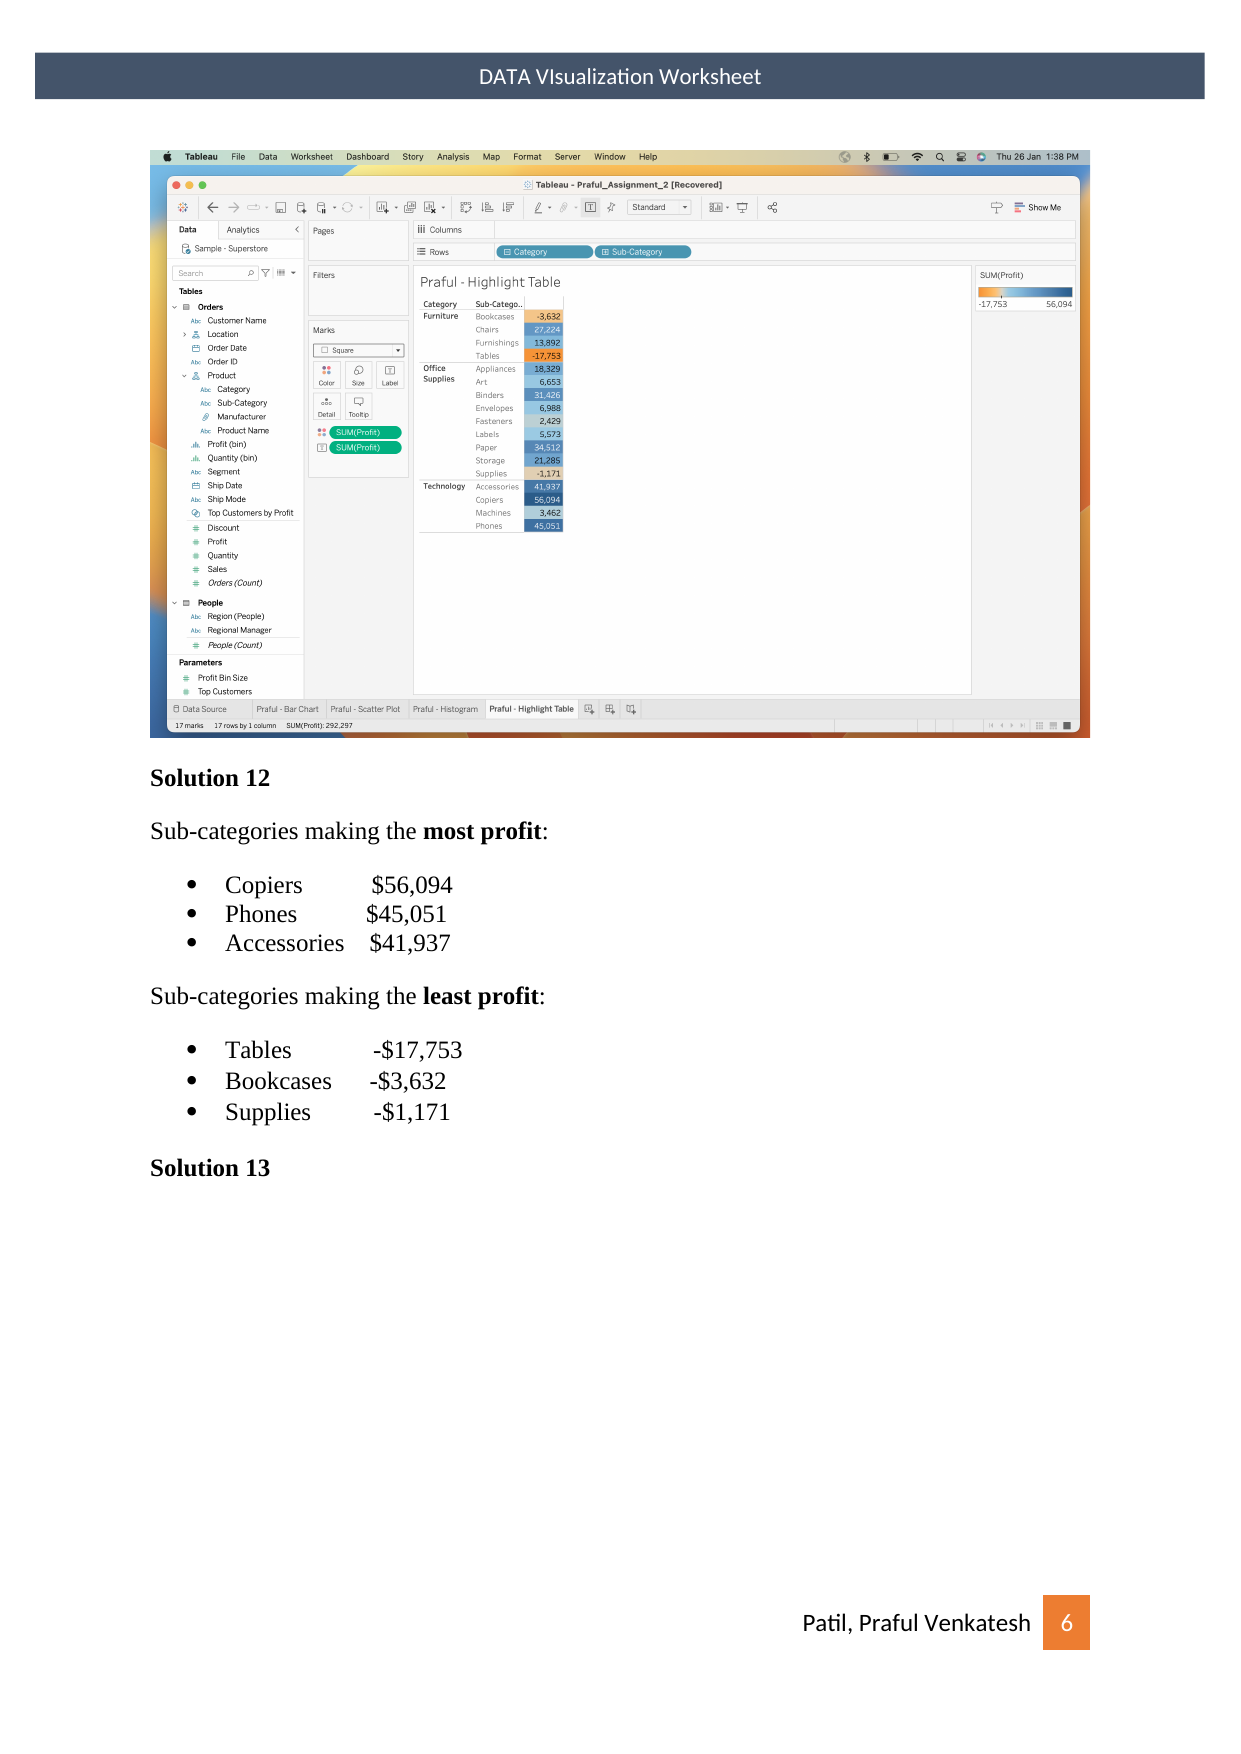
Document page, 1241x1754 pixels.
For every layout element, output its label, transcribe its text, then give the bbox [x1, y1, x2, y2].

text Solution 13 [150, 1153, 1090, 1182]
list Accessories $41,937 [187, 928, 1090, 956]
list Phones $45,051 [187, 899, 1090, 928]
text Sub-categories making the most profit: [150, 816, 1090, 845]
list Tables -$17,753 [187, 1035, 1090, 1064]
list Copiers $56,094 [187, 870, 1090, 899]
text Solution 12 [150, 763, 1090, 791]
list Supplies -$1,171 [187, 1097, 1090, 1126]
picture [150, 150, 1091, 738]
text Sub-categories making the least profit: [150, 981, 1090, 1010]
list Bookcases -$3,632 [187, 1066, 1090, 1095]
